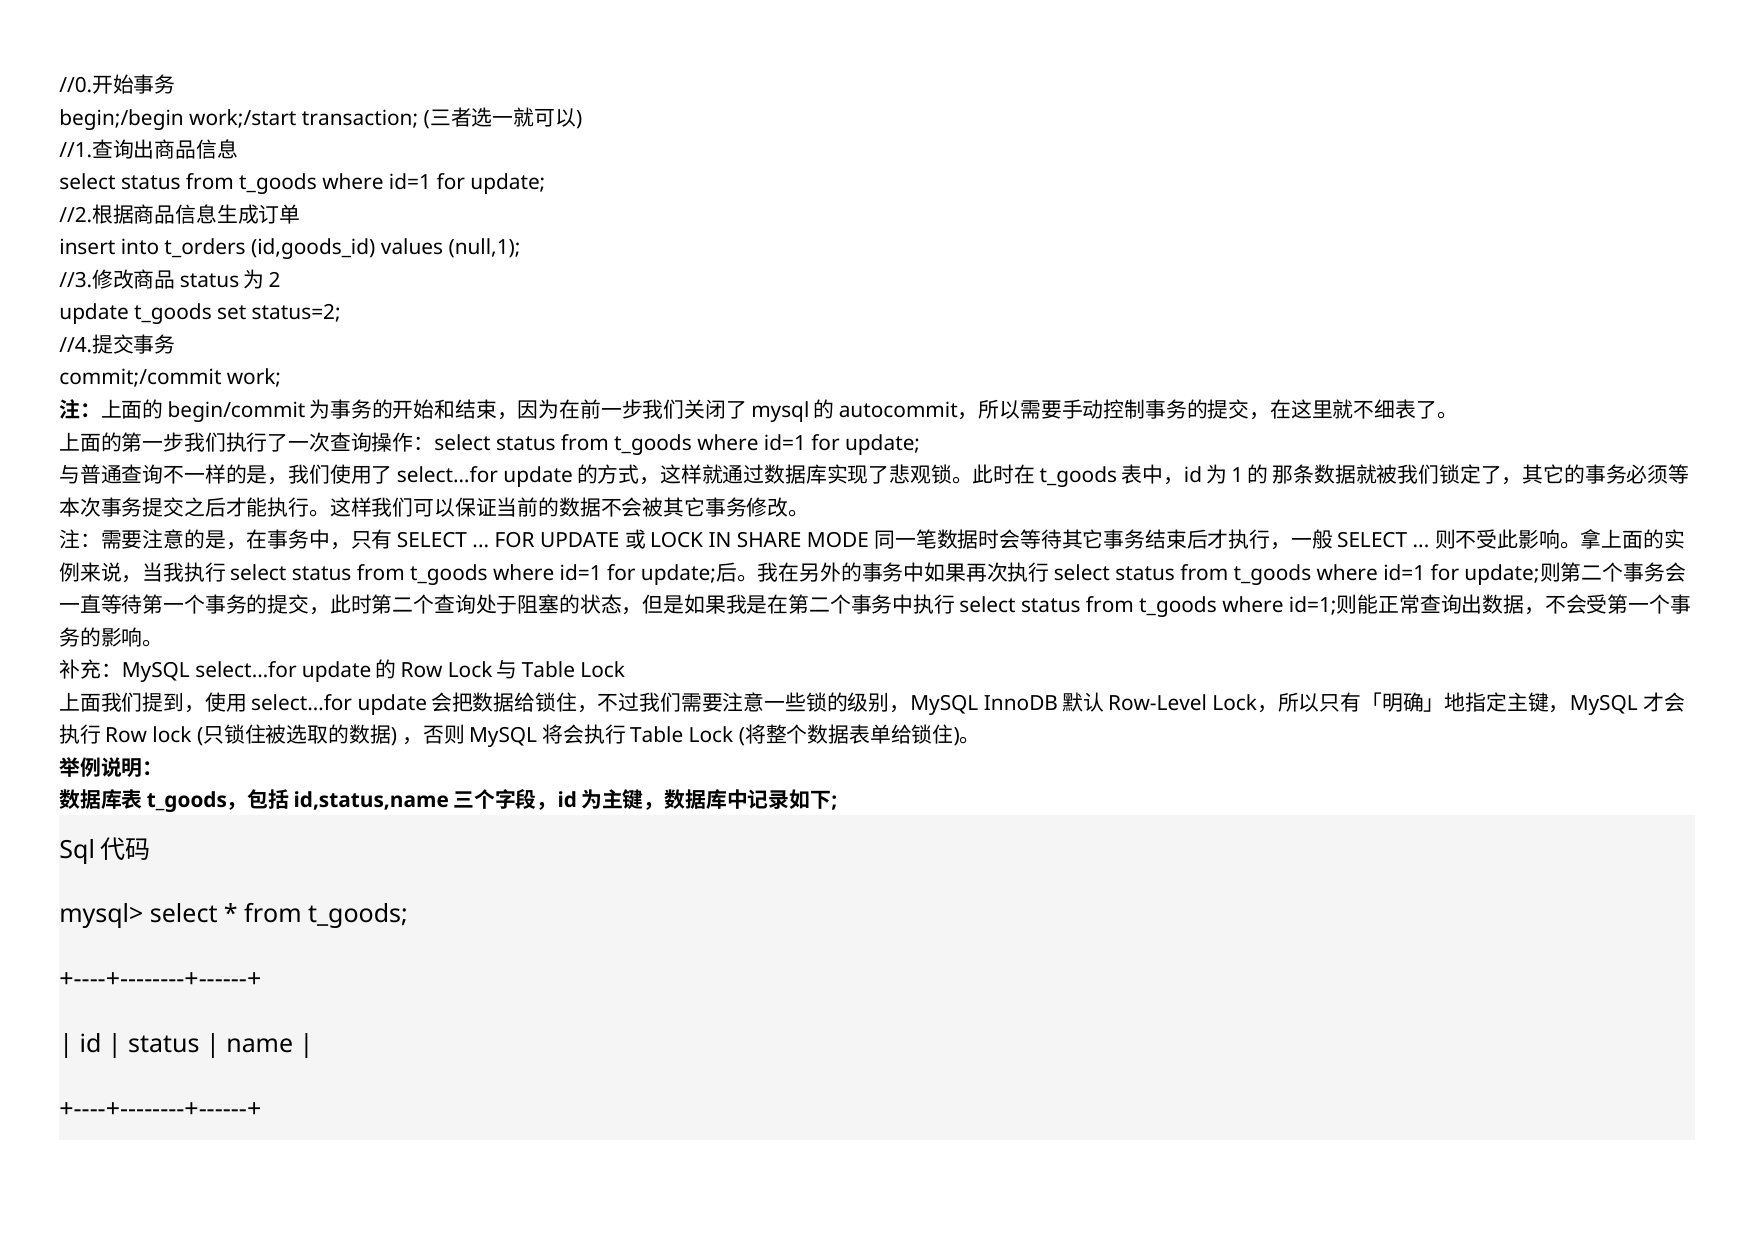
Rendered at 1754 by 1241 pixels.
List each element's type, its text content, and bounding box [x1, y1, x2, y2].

text 注：上面的begin/commit为事务的开始和结束，因为在前一步我们关闭了mysql的autocommit，所以需要手动控制事务的提交，在这里就不细表了。 [59, 393, 1695, 425]
text //3.修改商品status为2 [59, 263, 1695, 295]
text select status from t_goods where id=1 for update; [59, 165, 1695, 198]
text +----+--------+------+ [59, 945, 1695, 1010]
text commit;/commit work; [59, 360, 1695, 393]
text begin;/begin work;/start transaction; (三者选一就可以) [59, 100, 1695, 133]
text //4.提交事务 [59, 328, 1695, 360]
text mysql> select * from t_goods; [59, 880, 1695, 945]
text +----+--------+------+ [59, 1075, 1695, 1140]
text //1.查询出商品信息 [59, 133, 1695, 165]
text 数据库表t_goods，包括id,status,name三个字段，id为主键，数据库中记录如下; [59, 783, 1695, 815]
text //2.根据商品信息生成订单 [59, 198, 1695, 230]
text update t_goods set status=2; [59, 295, 1695, 328]
text 上面我们提到，使用select…for update会把数据给锁住，不过我们需要注意一些锁的级别，MySQL InnoDB默认Row-Level Lock，所以只有「明确」地指定主键，MySQL 才会执行Row lock (只锁住被选取的数据) ，否则MySQL 将会执行Table Lock (将整个数据表单给锁住)。 [59, 685, 1695, 750]
text 与普通查询不一样的是，我们使用了select…for update的方式，这样就通过数据库实现了悲观锁。此时在t_goods表中，id为1的 那条数据就被我们锁定了，其它的事务必须等本次事务提交之后才能执行。这样我们可以保证当前的数据不会被其它事务修改。 [59, 458, 1695, 523]
text | id | status | name | [59, 1010, 1695, 1075]
text Sql代码 [59, 815, 1695, 880]
text //0.开始事务 [59, 68, 1695, 100]
text 举例说明： [59, 750, 1695, 783]
text insert into t_orders (id,goods_id) values (null,1); [59, 230, 1695, 263]
text 补充：MySQL select…for update的Row Lock与Table Lock [59, 653, 1695, 685]
text 注：需要注意的是，在事务中，只有SELECT ... FOR UPDATE 或LOCK IN SHARE MODE 同一笔数据时会等待其它事务结束后才执行，一般SELECT ... 则不受此影响。拿上面的实例来说，当我执行select status from t_goods where id=1 for update;后。我在另外的事务中如果再次执行select status from t_goods where id=1 for update;则第二个事务会一直等待第一个事务的提交，此时第二个查询处于阻塞的状态，但是如果我是在第二个事务中执行select status from t_goods where id=1;则能正常查询出数据，不会受第一个事务的影响。 [59, 523, 1695, 653]
text 上面的第一步我们执行了一次查询操作：select status from t_goods where id=1 for update; [59, 425, 1695, 458]
